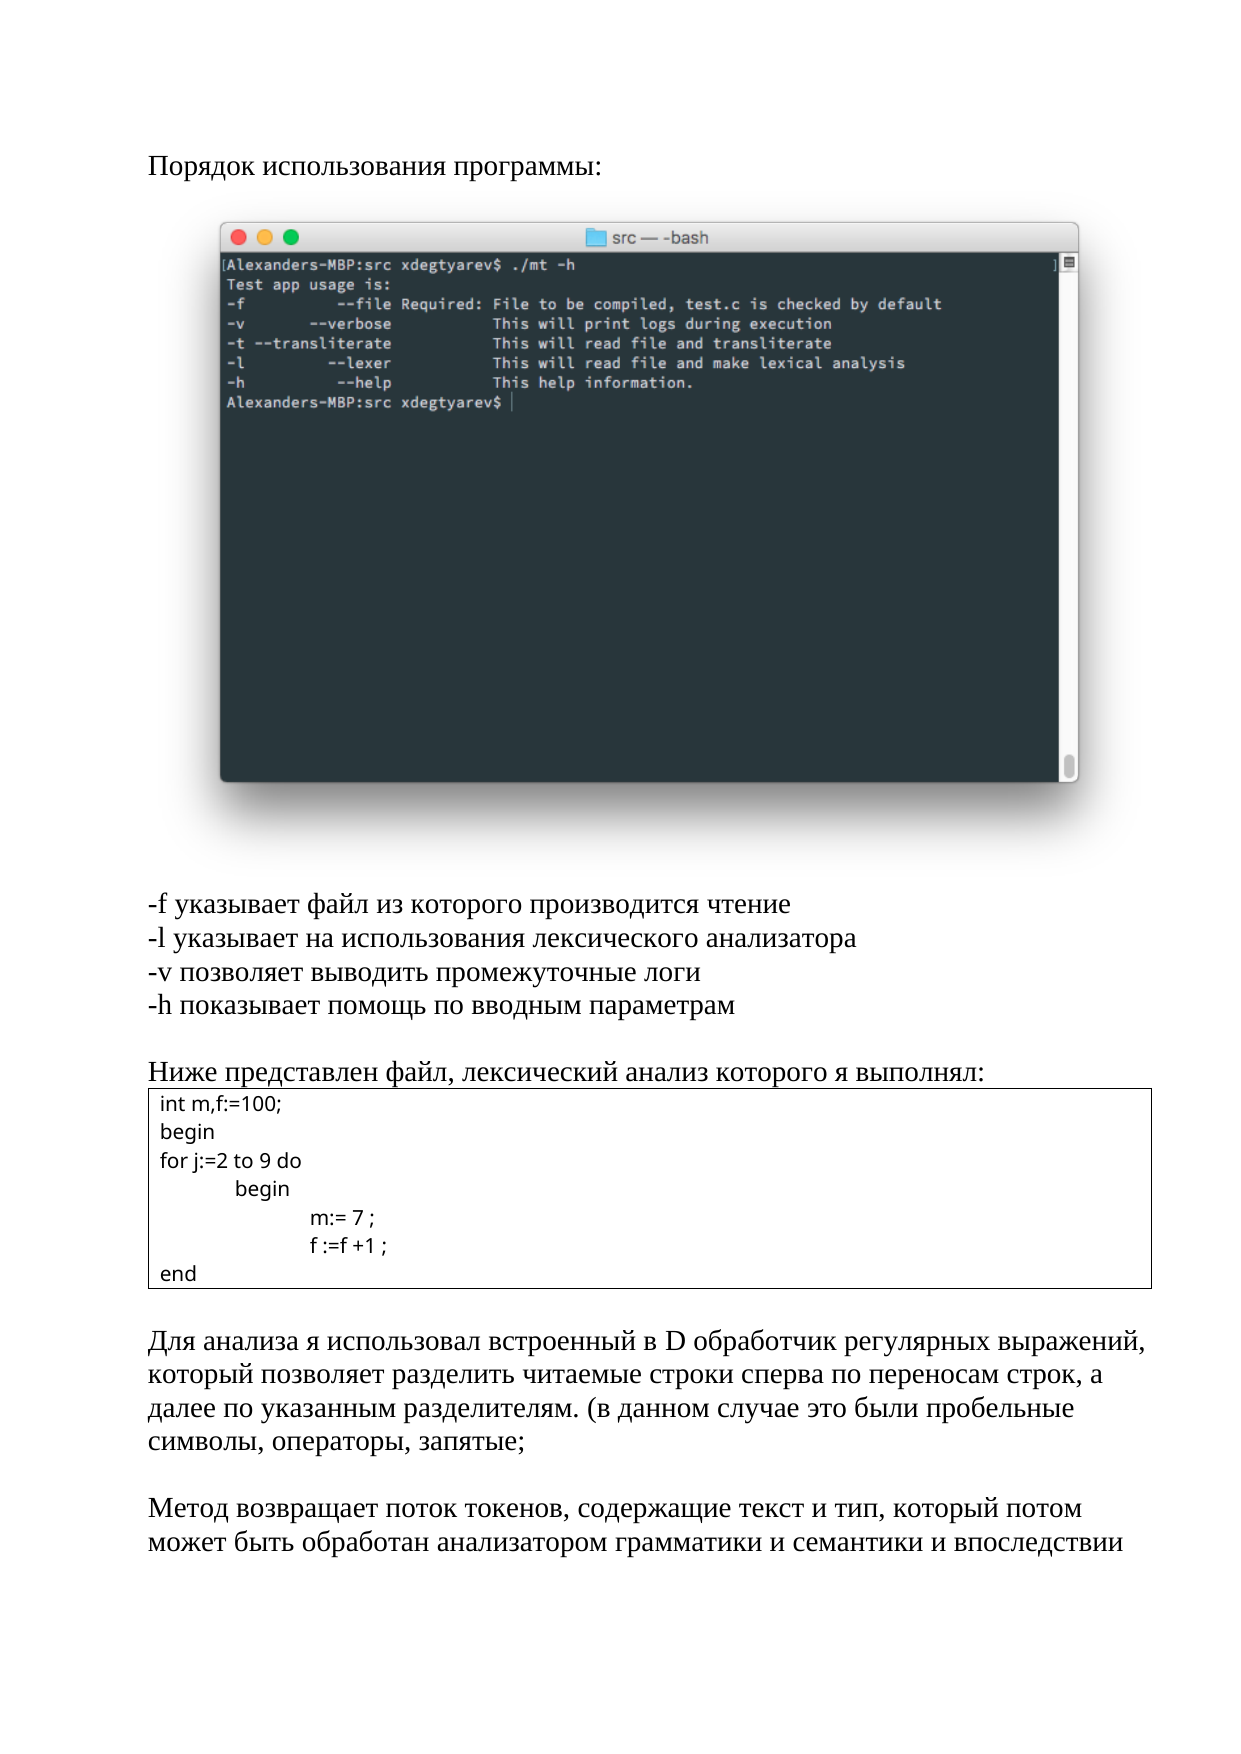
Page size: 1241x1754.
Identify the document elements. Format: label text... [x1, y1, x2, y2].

picture [147, 181, 1152, 887]
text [148, 1490, 1152, 1557]
text -f указывает файл из которого производится чтение [148, 887, 1152, 920]
text -h показывает помощь по вводным параметрам [148, 987, 1152, 1021]
text -l указывает на использования лексического анализатора [148, 920, 1152, 954]
text Ниже представлен файл, лексический анализ которого я выполнял: [148, 1054, 1152, 1088]
text Для анализа я использовал встроенный в D обработчик регулярных выражений, который позволяет разделить читаемые строки сперва по переносам строк, а далее по указанным разделителям. (в данном случае это были пробельные символы, операторы, запятые; [148, 1323, 1152, 1457]
table_header int m,f:=100; begin for j:=2 to 9 do begin m:= 7 ; f :=f +1 ; end [149, 1089, 1151, 1288]
text -v позволяет выводить промежуточные логи [148, 954, 1152, 987]
text Порядок использования программы: [148, 148, 1152, 181]
